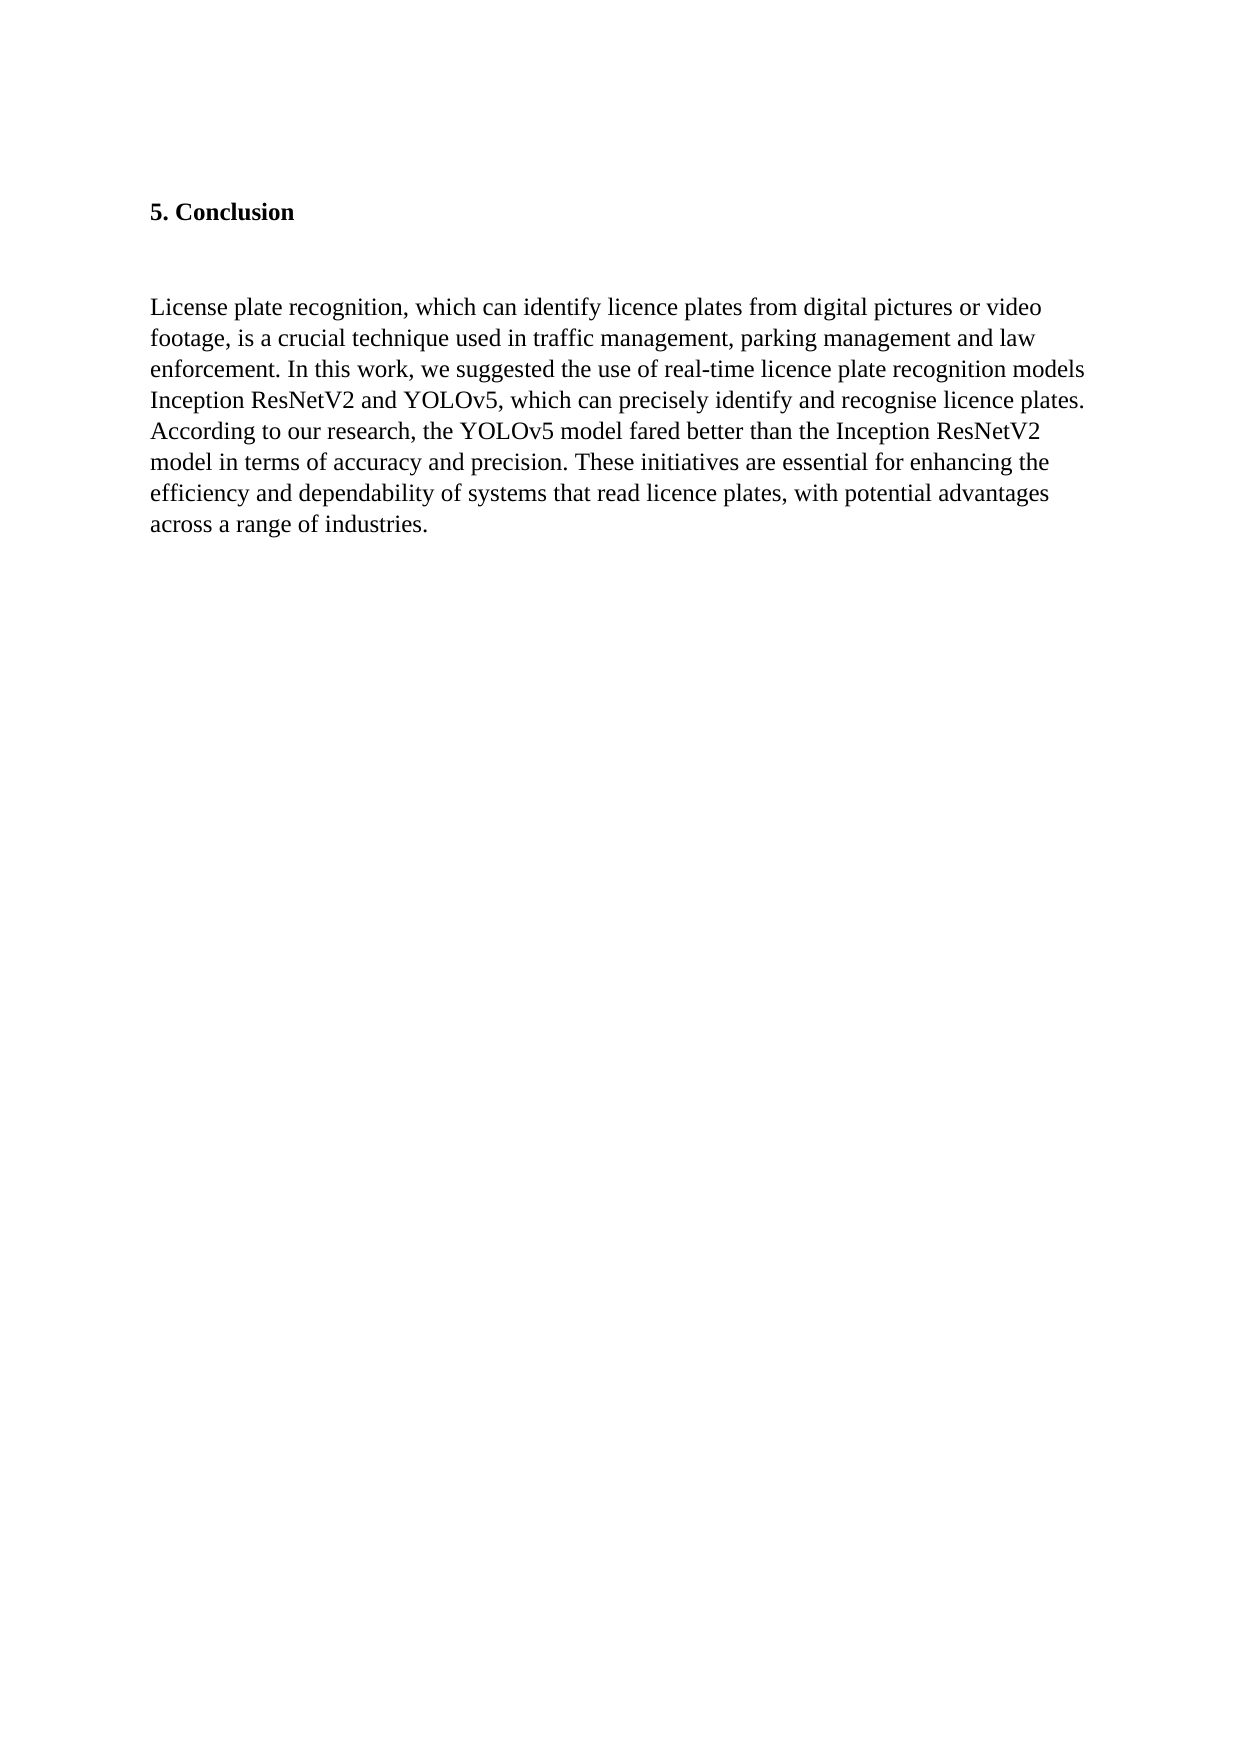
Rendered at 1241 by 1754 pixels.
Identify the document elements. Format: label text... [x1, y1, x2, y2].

text 5. Conclusion [150, 197, 1090, 226]
text License plate recognition, which can identify licence plates from digital pictures or video footage, is a crucial technique used in traffic management, parking management and law enforcement. In this work, we suggested the use of real-time licence plate recognition models Inception ResNetV2 and YOLOv5, which can precisely identify and recognise licence plates. According to our research, the YOLOv5 model fared better than the Inception ResNetV2 model in terms of accuracy and precision. These initiatives are essential for enhancing the efficiency and dependability of systems that read licence plates, with potential advantages across a range of industries. [150, 292, 1090, 538]
